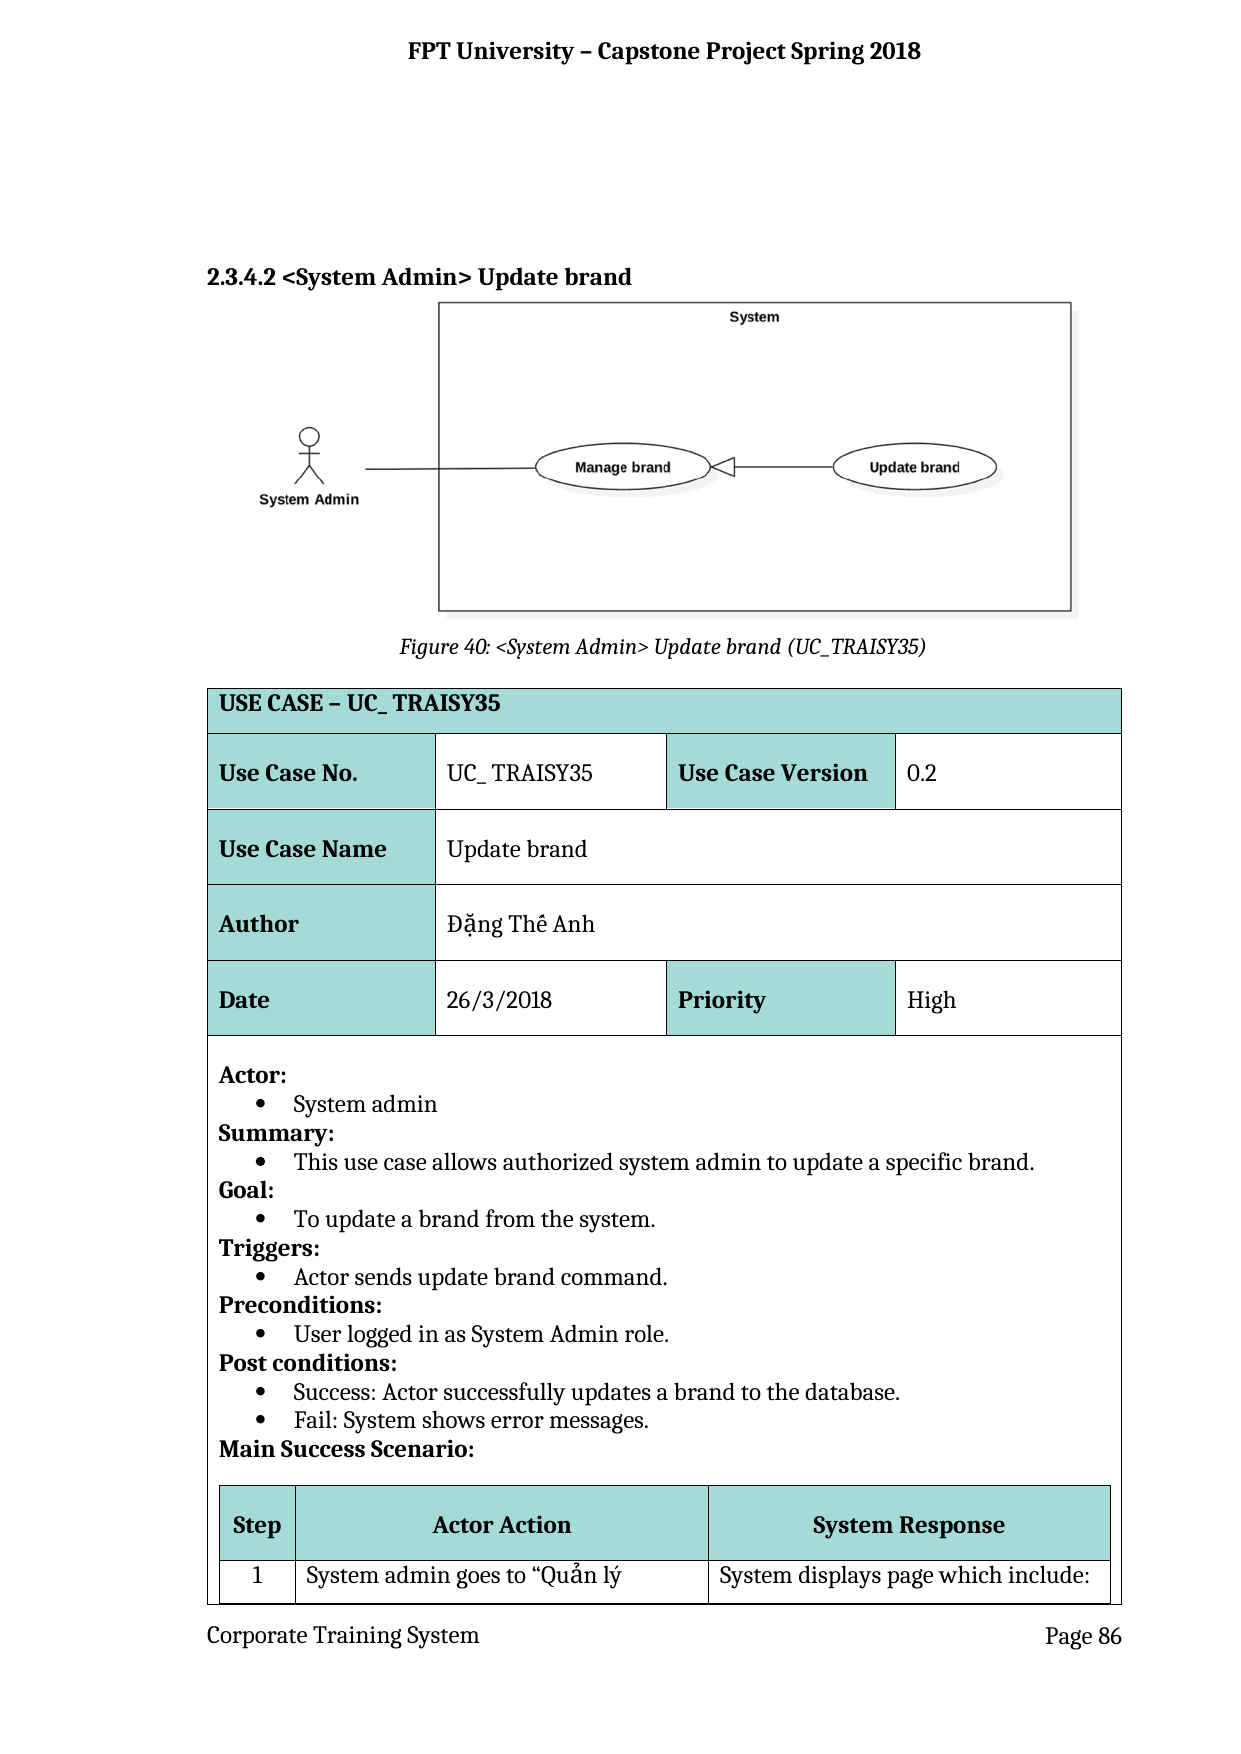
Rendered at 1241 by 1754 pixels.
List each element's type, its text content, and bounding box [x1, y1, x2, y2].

table_cell 26/3/2018 [436, 961, 666, 1035]
table_cell Use Case Name [208, 810, 435, 884]
table_cell Author [208, 885, 435, 960]
table_cell Đặng Thế Anh [436, 885, 1121, 960]
table_cell High [896, 961, 1121, 1035]
table_cell Update brand [436, 810, 1121, 884]
text Figure 40: <System Admin> Update brand (UC_TRAISY35) [207, 634, 1122, 661]
table_header USE CASE – UC_ TRAISY35 [208, 689, 1121, 733]
table_cell Priority [667, 961, 895, 1035]
table_cell Use Case Version [667, 734, 895, 808]
table_cell 0.2 [896, 734, 1121, 808]
picture [245, 291, 1084, 620]
table_cell Date [208, 961, 435, 1035]
table_cell UC_ TRAISY35 [436, 734, 666, 808]
text 2.3.4.2 <System Admin> Update brand [207, 263, 1122, 291]
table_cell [208, 1036, 1121, 1603]
table_cell Use Case No. [208, 734, 435, 808]
